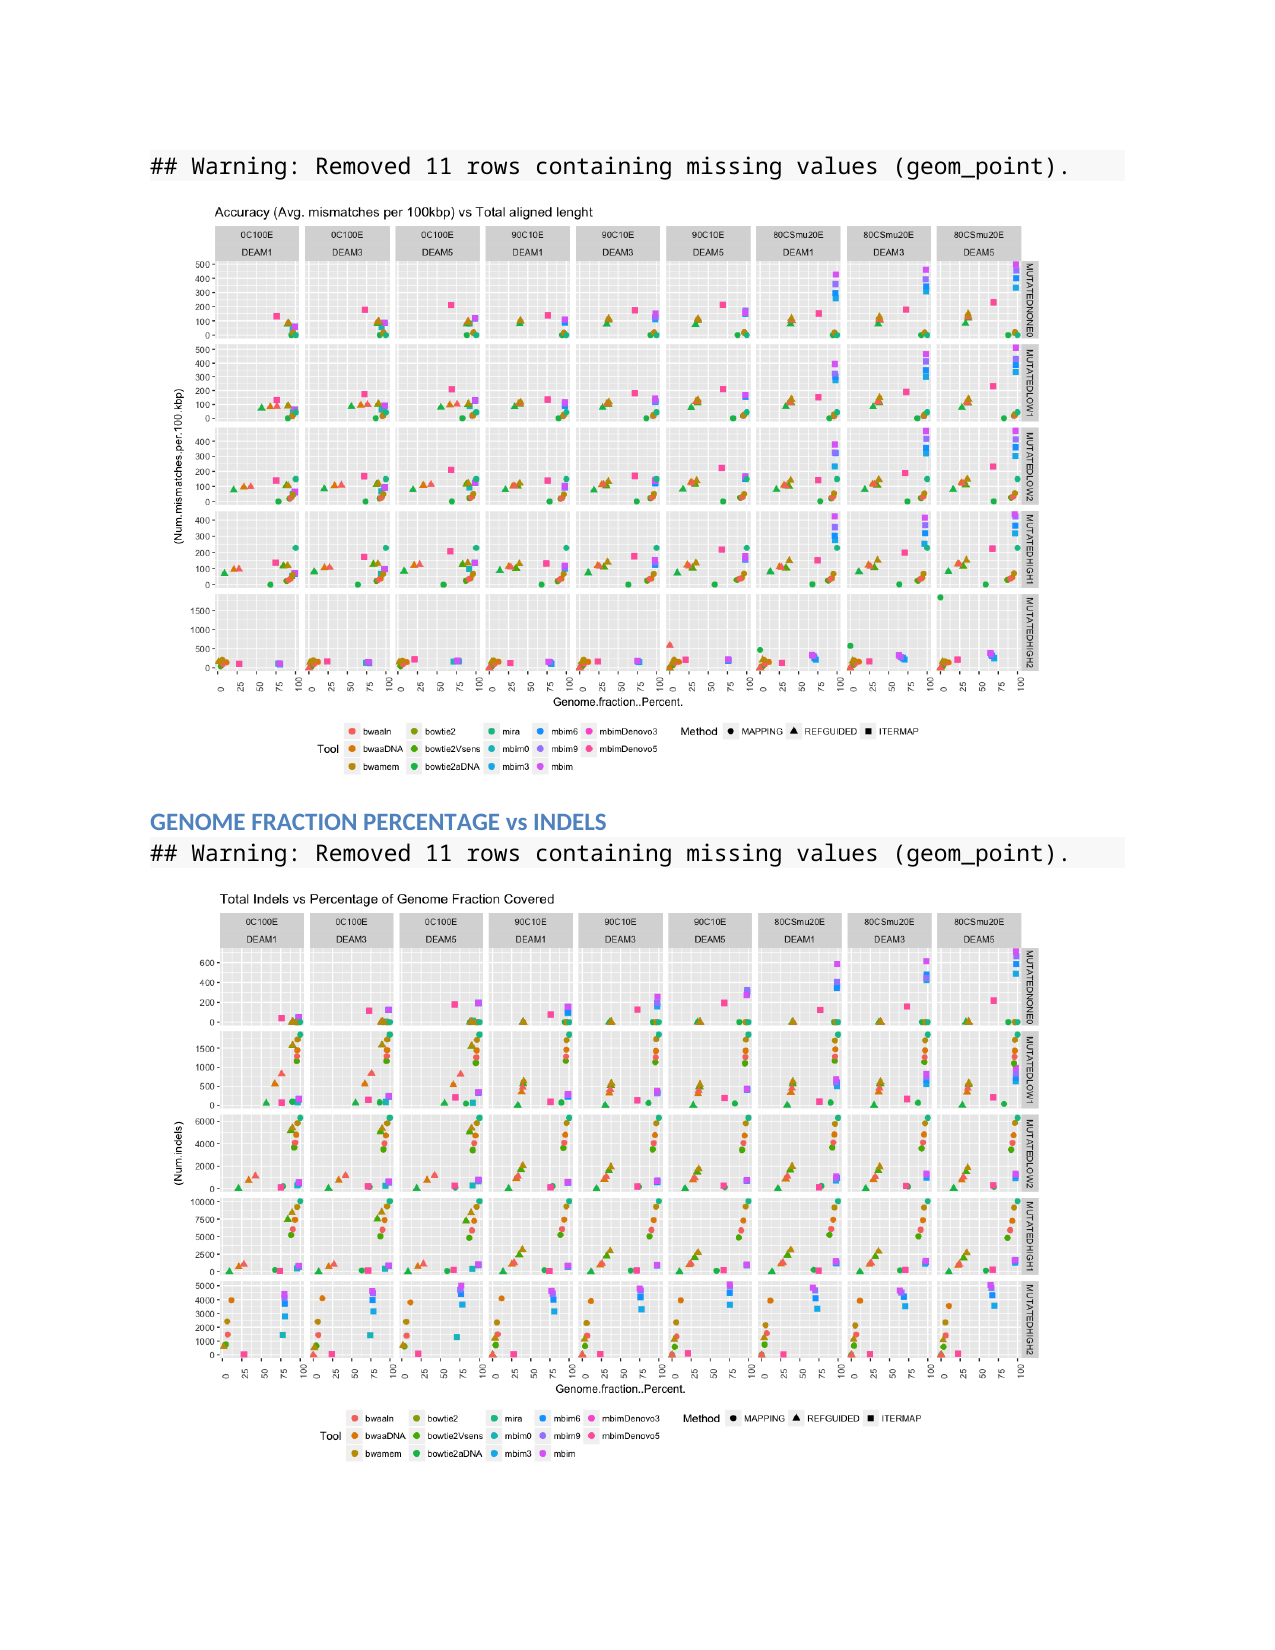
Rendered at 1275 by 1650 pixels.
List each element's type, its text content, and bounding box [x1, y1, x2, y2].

text ## Warning: Removed 11 rows containing missing values (geom_point). [150, 837, 1125, 868]
picture [168, 202, 1044, 786]
picture [168, 888, 1044, 1473]
subtitle GENOME FRACTION PERCENTAGE vs INDELS [150, 806, 1125, 837]
text ## Warning: Removed 11 rows containing missing values (geom_point). [150, 150, 1125, 181]
